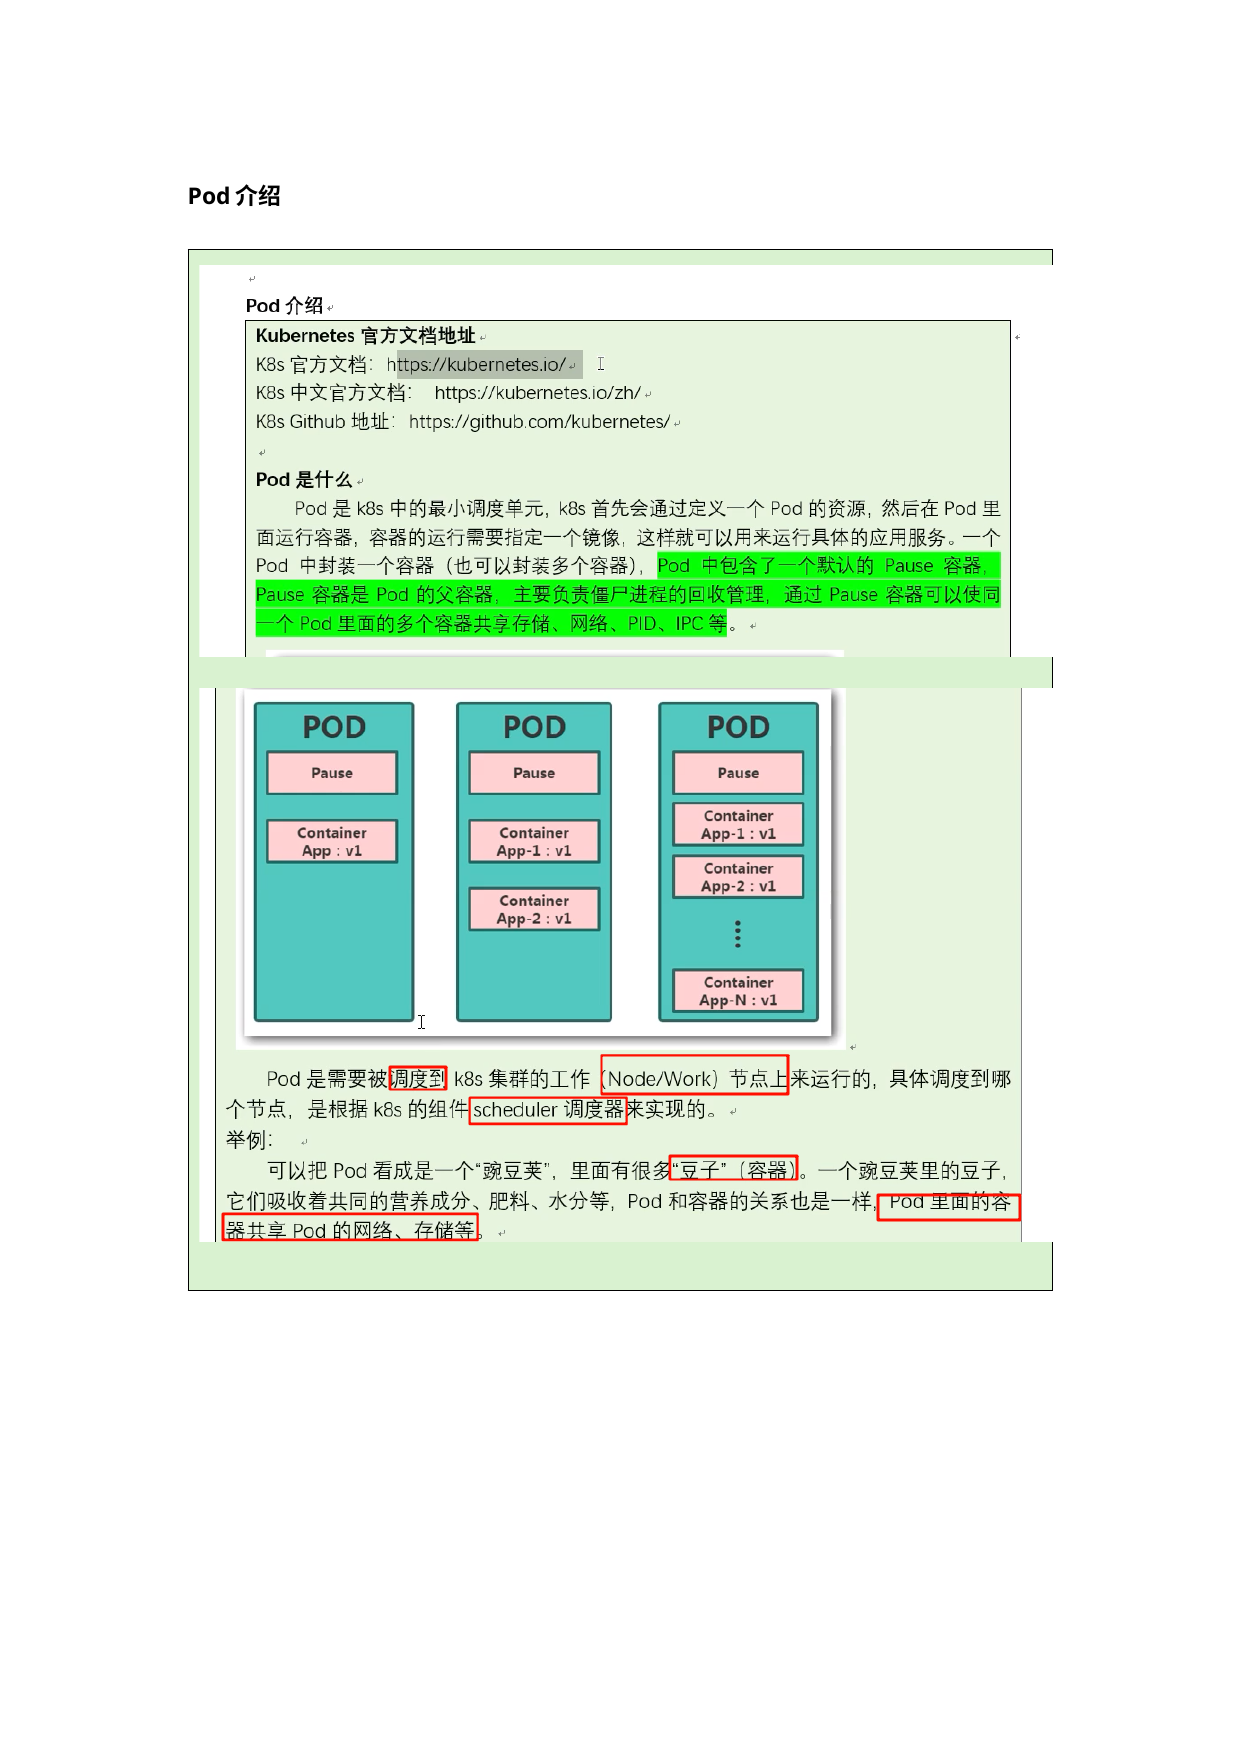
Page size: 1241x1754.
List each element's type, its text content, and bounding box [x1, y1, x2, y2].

picture [199, 265, 1065, 657]
picture [199, 688, 1065, 1242]
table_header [189, 250, 1052, 1290]
text Pod介绍 [187, 162, 1053, 227]
